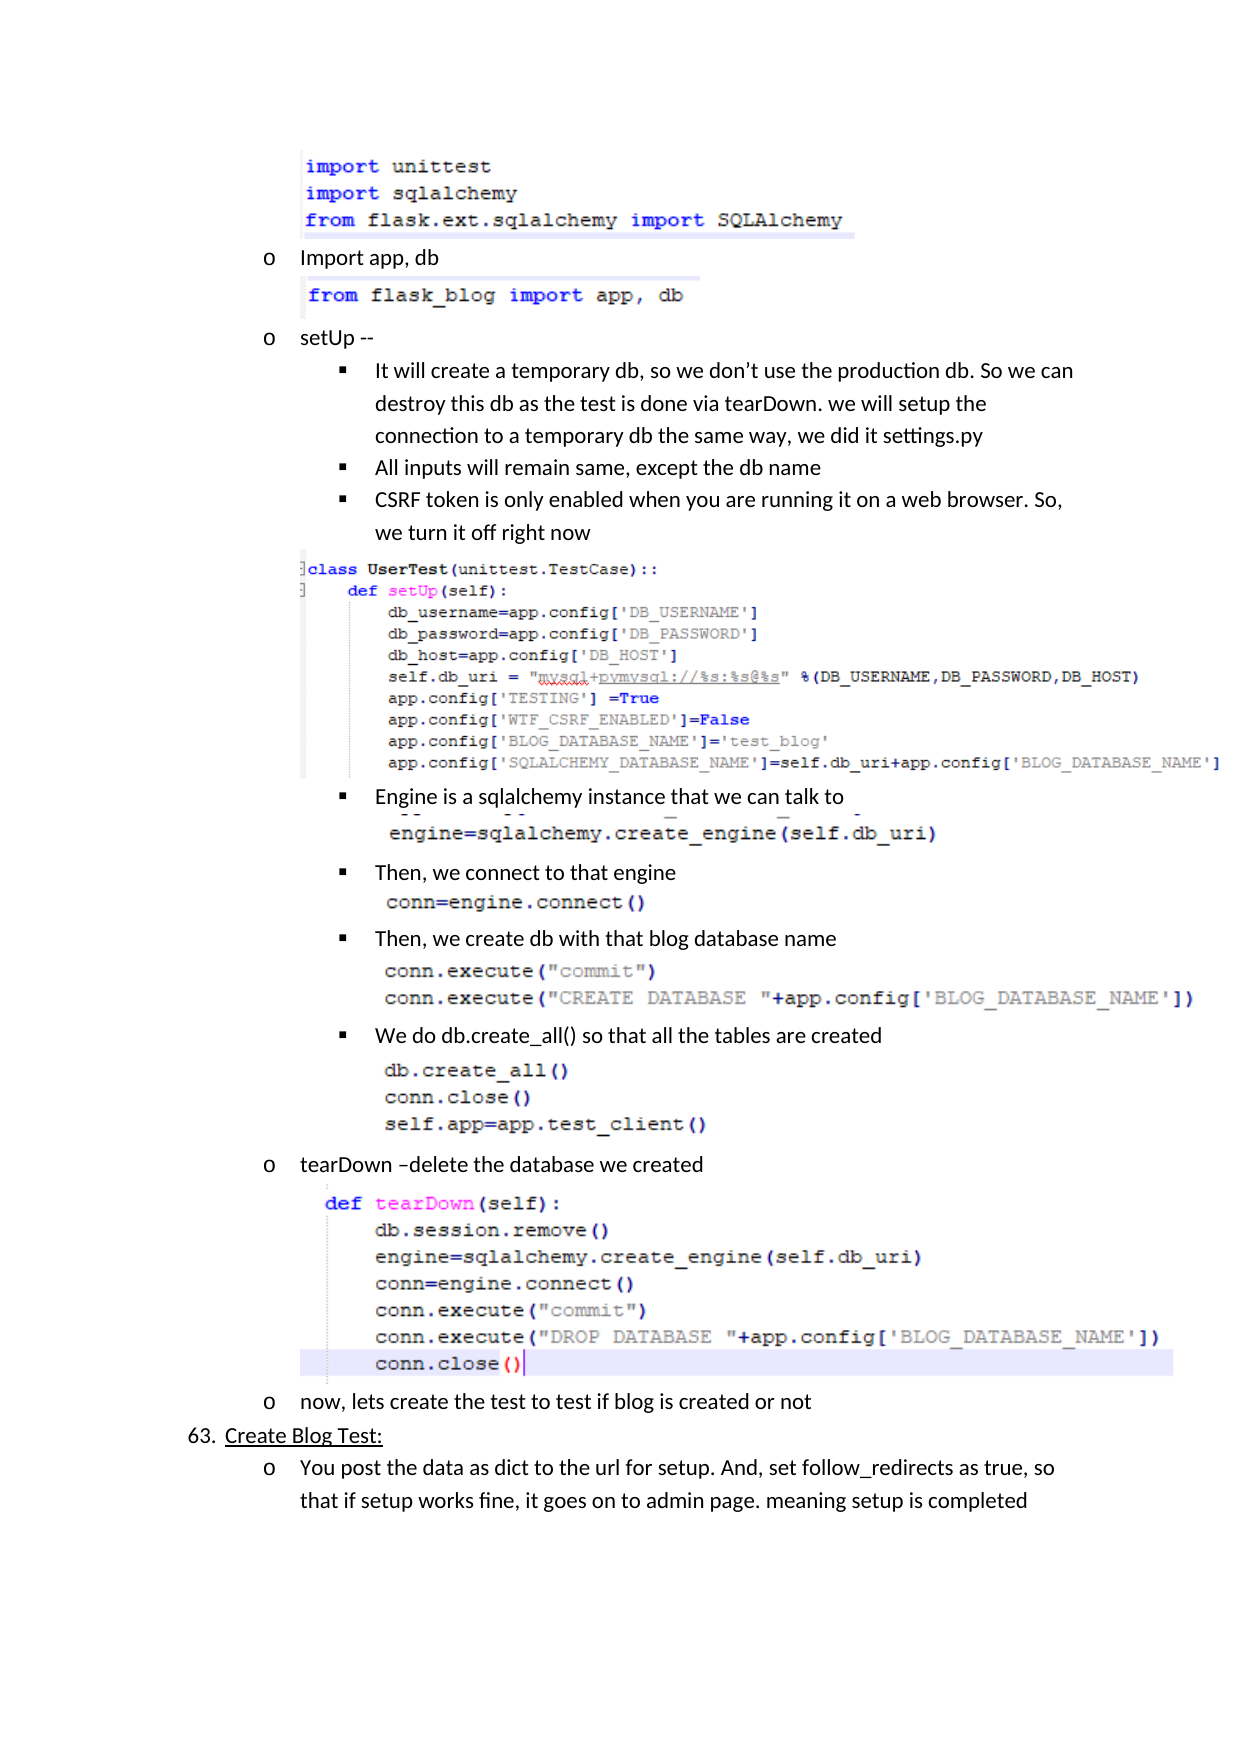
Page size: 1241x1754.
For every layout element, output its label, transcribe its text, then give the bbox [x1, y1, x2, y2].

list tearDown –delete the database we created [262, 1150, 1090, 1179]
list Then, we create db with that blog database name [337, 924, 1090, 952]
picture [375, 814, 951, 854]
list It will create a temporary db, so we don’t use the production db. So we can destroy this db as the test is done via tearDown. we will setup the connection to a temporary db the same way, we did it settings.py [337, 357, 1090, 449]
list Engine is a sqlalchemy instance that we can talk to [337, 782, 1090, 810]
list All inputs will remain same, except the db name [337, 453, 1090, 481]
list setUp -- [262, 323, 1090, 352]
picture [375, 956, 1205, 1017]
list CSRF token is only enabled when you are running it on a web browser. So, we turn it off right now [337, 485, 1090, 546]
picture [300, 150, 855, 239]
picture [375, 890, 663, 920]
list Create Blog Test: [187, 1421, 1090, 1449]
list You post the data as dict to the url for setup. And, set follow_redirects as true, so that if setup works fine, it goes on to admin page. meaning setup is completed [262, 1453, 1090, 1514]
list now, lets create the test to test if blog is created or not [262, 1387, 1090, 1417]
list Then, we connect to that engine [337, 858, 1090, 886]
picture [300, 549, 1241, 779]
picture [300, 1183, 1174, 1384]
list Import app, db [262, 243, 1090, 272]
picture [300, 276, 700, 319]
picture [375, 1053, 721, 1146]
list We do db.create_all() so that all the tables are created [337, 1021, 1090, 1049]
